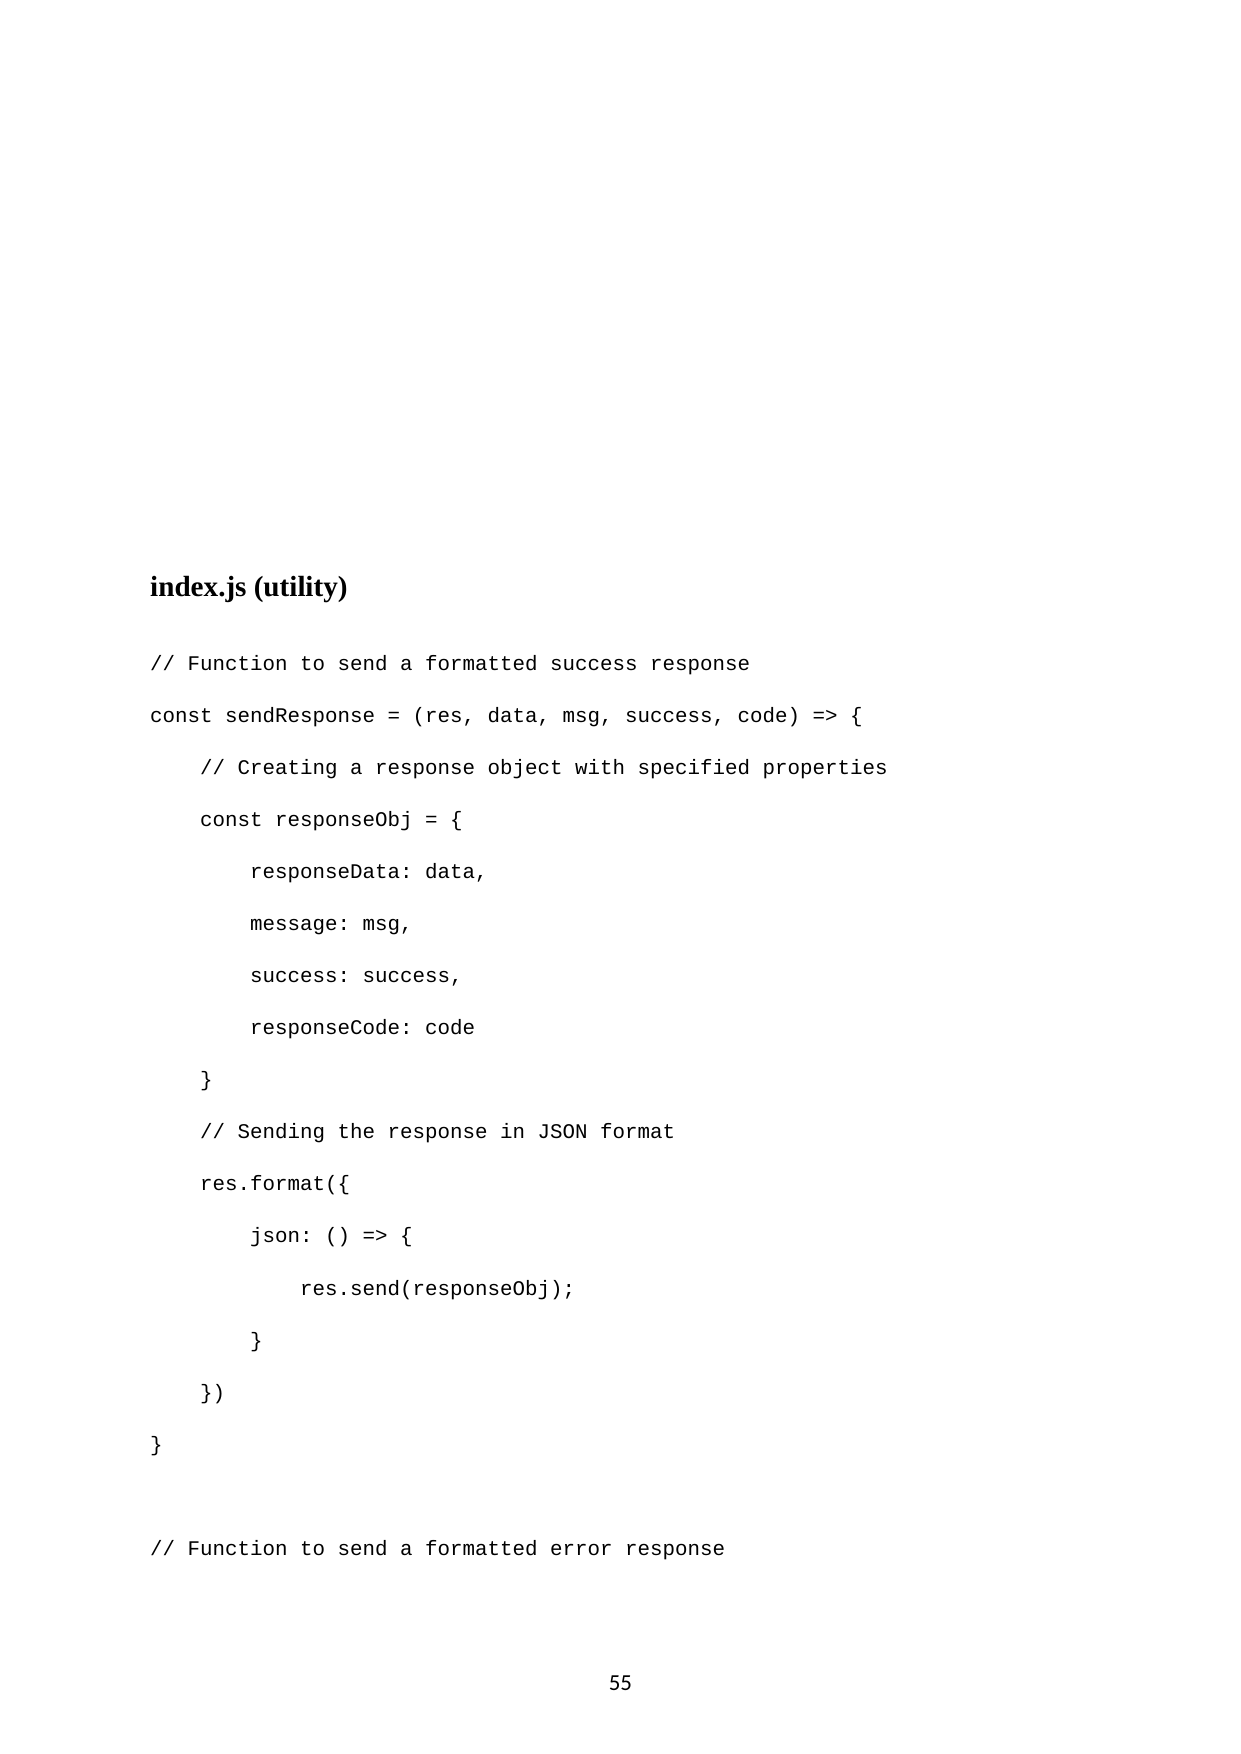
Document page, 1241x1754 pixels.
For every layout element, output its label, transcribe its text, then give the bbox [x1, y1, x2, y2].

text }) [150, 1382, 1090, 1405]
text } [150, 1329, 1090, 1353]
text // Sending the response in JSON format [150, 1121, 1090, 1145]
text } [150, 1069, 1090, 1093]
text res.format({ [150, 1173, 1090, 1197]
text json: () => { [150, 1225, 1090, 1249]
text // Function to send a formatted success response [150, 652, 1090, 676]
text const sendResponse = (res, data, msg, success, code) => { [150, 704, 1090, 728]
text index.js (utility) [150, 569, 1090, 602]
text message: msg, [150, 913, 1090, 937]
text responseCode: code [150, 1017, 1090, 1041]
text const responseObj = { [150, 809, 1090, 832]
text res.send(responseObj); [150, 1277, 1090, 1301]
text success: success, [150, 965, 1090, 989]
text responseData: data, [150, 861, 1090, 884]
text } [150, 1434, 1090, 1457]
text // Creating a response object with specified properties [150, 757, 1090, 780]
text // Function to send a formatted error response [150, 1538, 1090, 1562]
